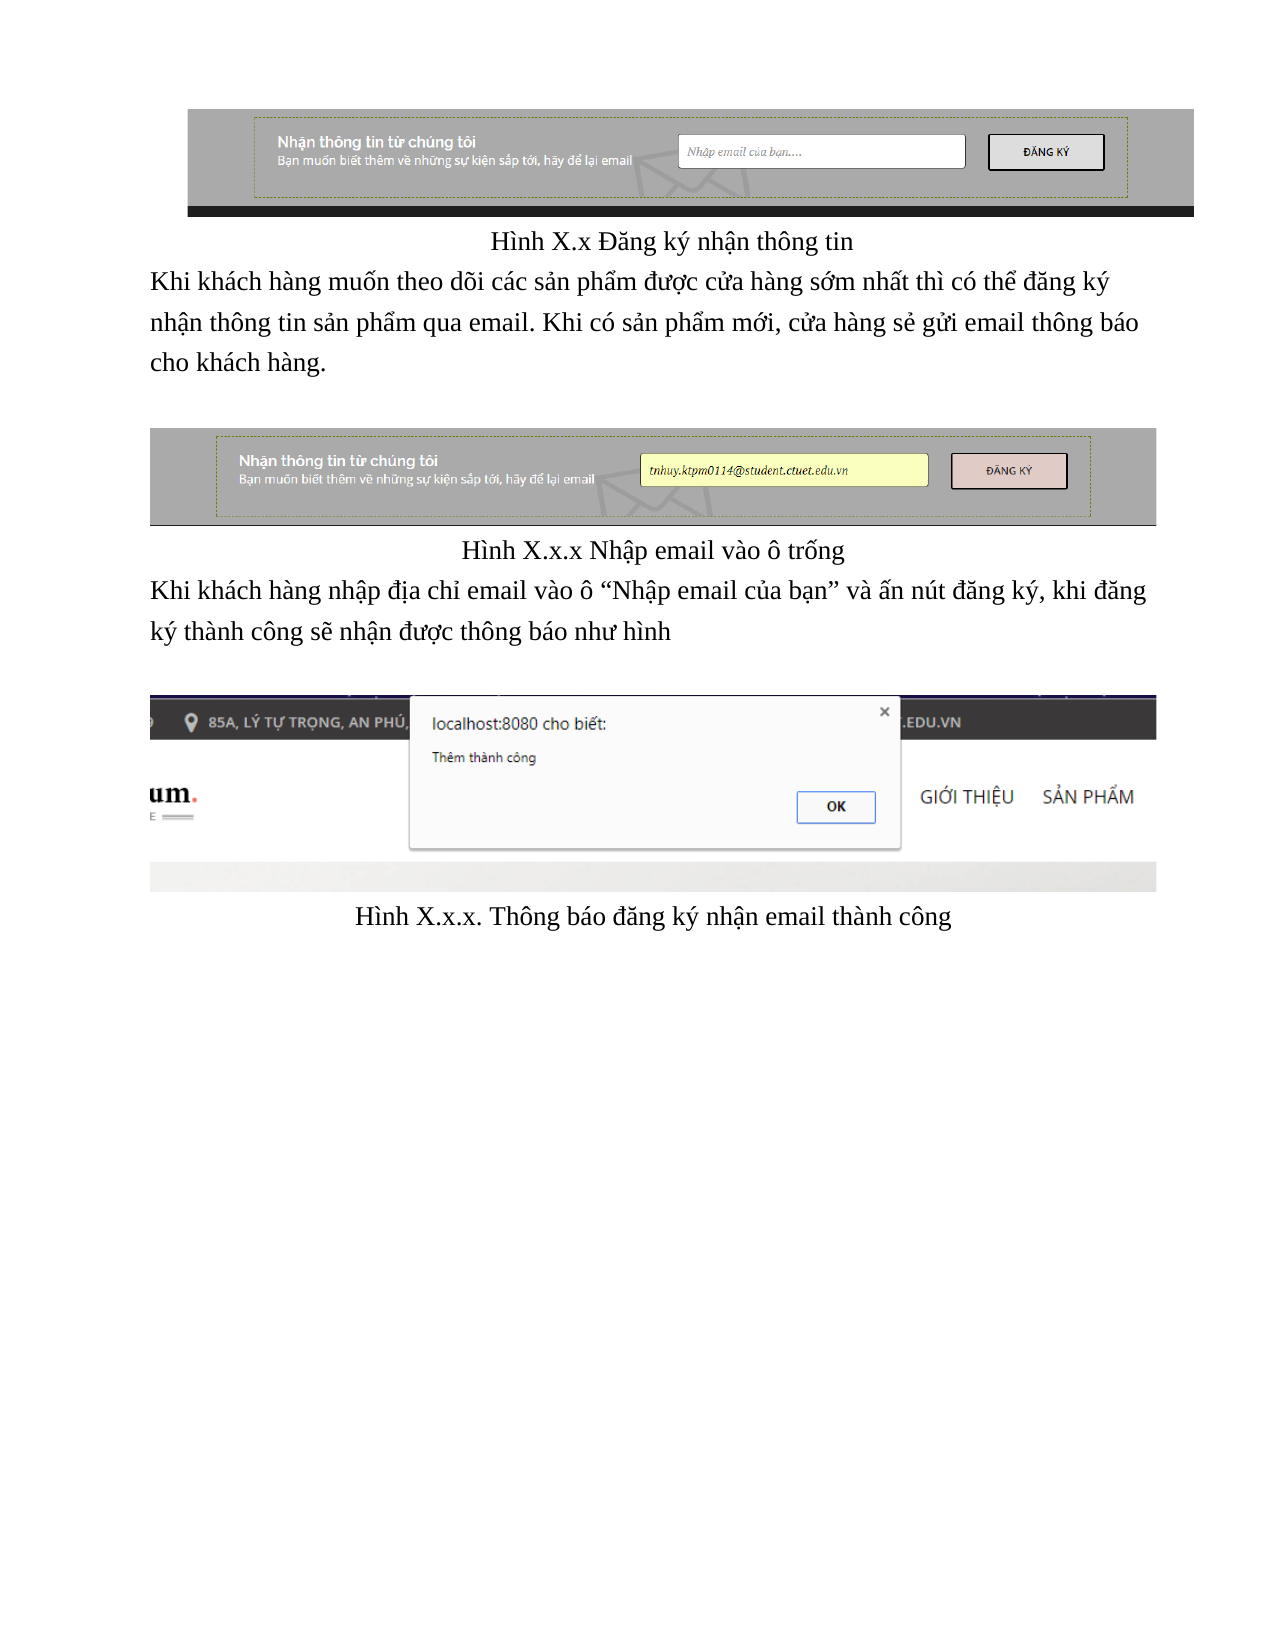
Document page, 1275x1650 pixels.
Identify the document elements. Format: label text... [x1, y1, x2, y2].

list Hình X.x.x Nhập email vào ô trống [150, 534, 1156, 565]
list Khi khách hàng muốn theo dõi các sản phẩm được cửa hàng sớm nhất thì có thể đăng ký nhận thông tin sản phẩm qua email. Khi có sản phẩm mới, cửa hàng sẻ gửi email thông báo cho khách hàng. [150, 266, 1156, 377]
picture [150, 427, 1157, 526]
list Khi khách hàng nhập địa chỉ email vào ô “Nhập email của bạn” và ấn nút đăng ký, khi đăng ký thành công sẽ nhận được thông báo như hình [150, 574, 1156, 646]
picture [187, 75, 1194, 217]
picture [150, 695, 1157, 892]
list Hình X.x Đăng ký nhận thông tin [187, 225, 1156, 256]
list Hình X.x.x. Thông báo đăng ký nhận email thành công [150, 900, 1156, 931]
